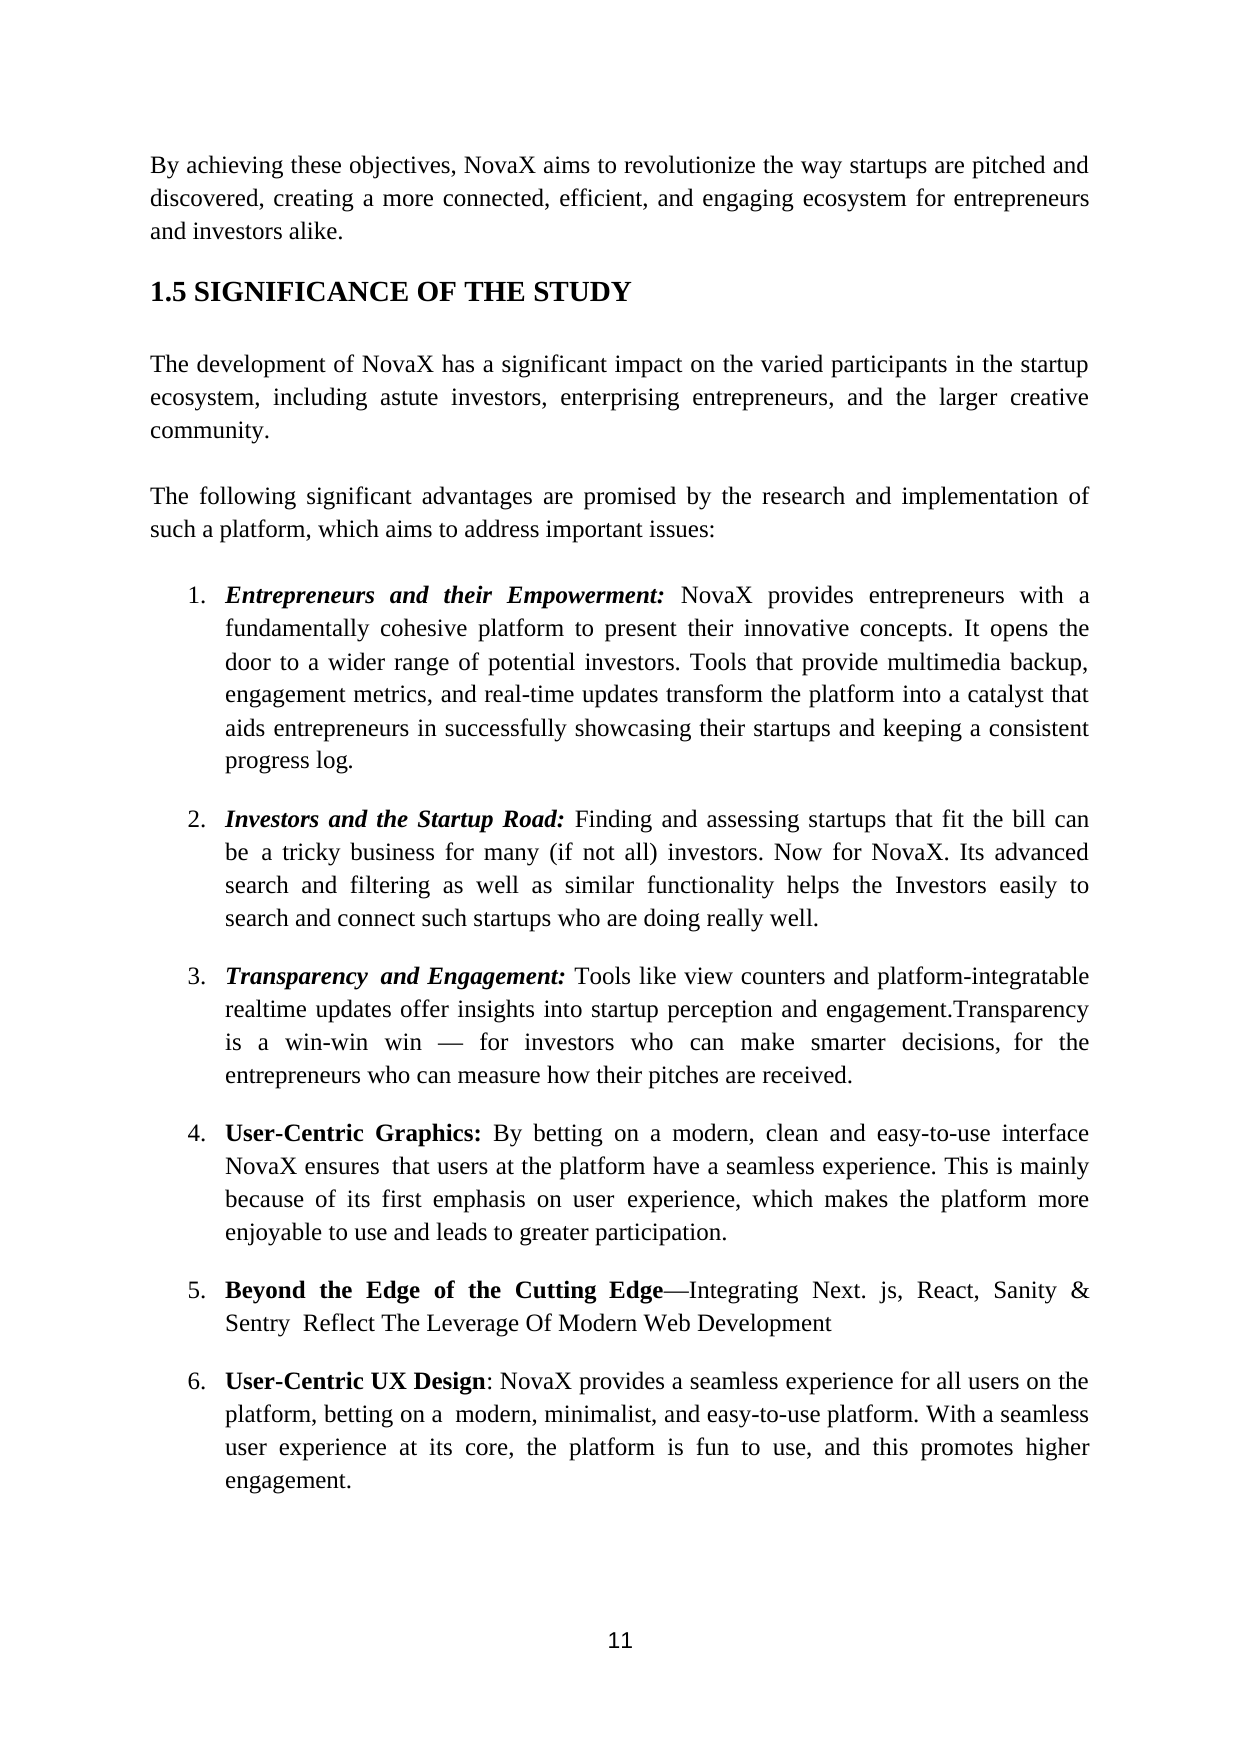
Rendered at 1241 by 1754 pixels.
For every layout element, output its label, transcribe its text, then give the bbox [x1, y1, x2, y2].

list Transparency and Engagement: Tools like view counters and platform-integratable realtime updates offer insights into startup perception and engagement.Transparency is a win-win win — for investors who can make smarter decisions, for the entrepreneurs who can measure how their pitches are received. [187, 961, 1090, 1088]
list User-Centric Graphics: By betting on a modern, clean and easy-to-use interface NovaX ensures that users at the platform have a seamless experience. This is mainly because of its first emphasis on user experience, which makes the platform more enjoyable to use and leads to greater participation. [187, 1118, 1090, 1246]
text The following significant advantages are promised by the research and implementation of such a platform, which aims to address important issues: [150, 481, 1090, 543]
text By achieving these objectives, NovaX aims to revolutionize the way startups are pitched and discovered, creating a more connected, efficient, and engaging ecosystem for entrepreneurs and investors alike. [150, 150, 1090, 245]
list Entrepreneurs and their Empowerment: NovaX provides entrepreneurs with a fundamentally cohesive platform to present their innovative concepts. It opens the door to a wider range of potential investors. Tools that provide multimedia backup, engagement metrics, and real-time updates transform the platform into a catalyst that aids entrepreneurs in successfully showcasing their startups and keeping a consistent progress log. [187, 581, 1090, 774]
list Investors and the Startup Road: Finding and assessing startups that fit the bill can be a tricky business for many (if not all) investors. Now for NovaX. Its advanced search and filtering as well as similar functionality helps the Investors easily to search and connect such startups who are doing really well. [187, 804, 1090, 931]
list Beyond the Edge of the Cutting Edge—Integrating Next. js, React, Sanity & Sentry Reflect The Leverage Of Modern Web Development [187, 1275, 1090, 1337]
list User-Centric UX Design: NovaX provides a seamless experience for all users on the platform, betting on a modern, minimalist, and easy-to-use platform. With a seamless user experience at its core, the platform is fun to use, and this promotes higher engagement. [187, 1366, 1090, 1494]
subtitle 1.5 SIGNIFICANCE OF THE STUDY [150, 274, 1090, 308]
text The development of NovaX has a significant impact on the varied participants in the startup ecosystem, including astute investors, enterprising entrepreneurs, and the larger creative community. [150, 349, 1090, 444]
